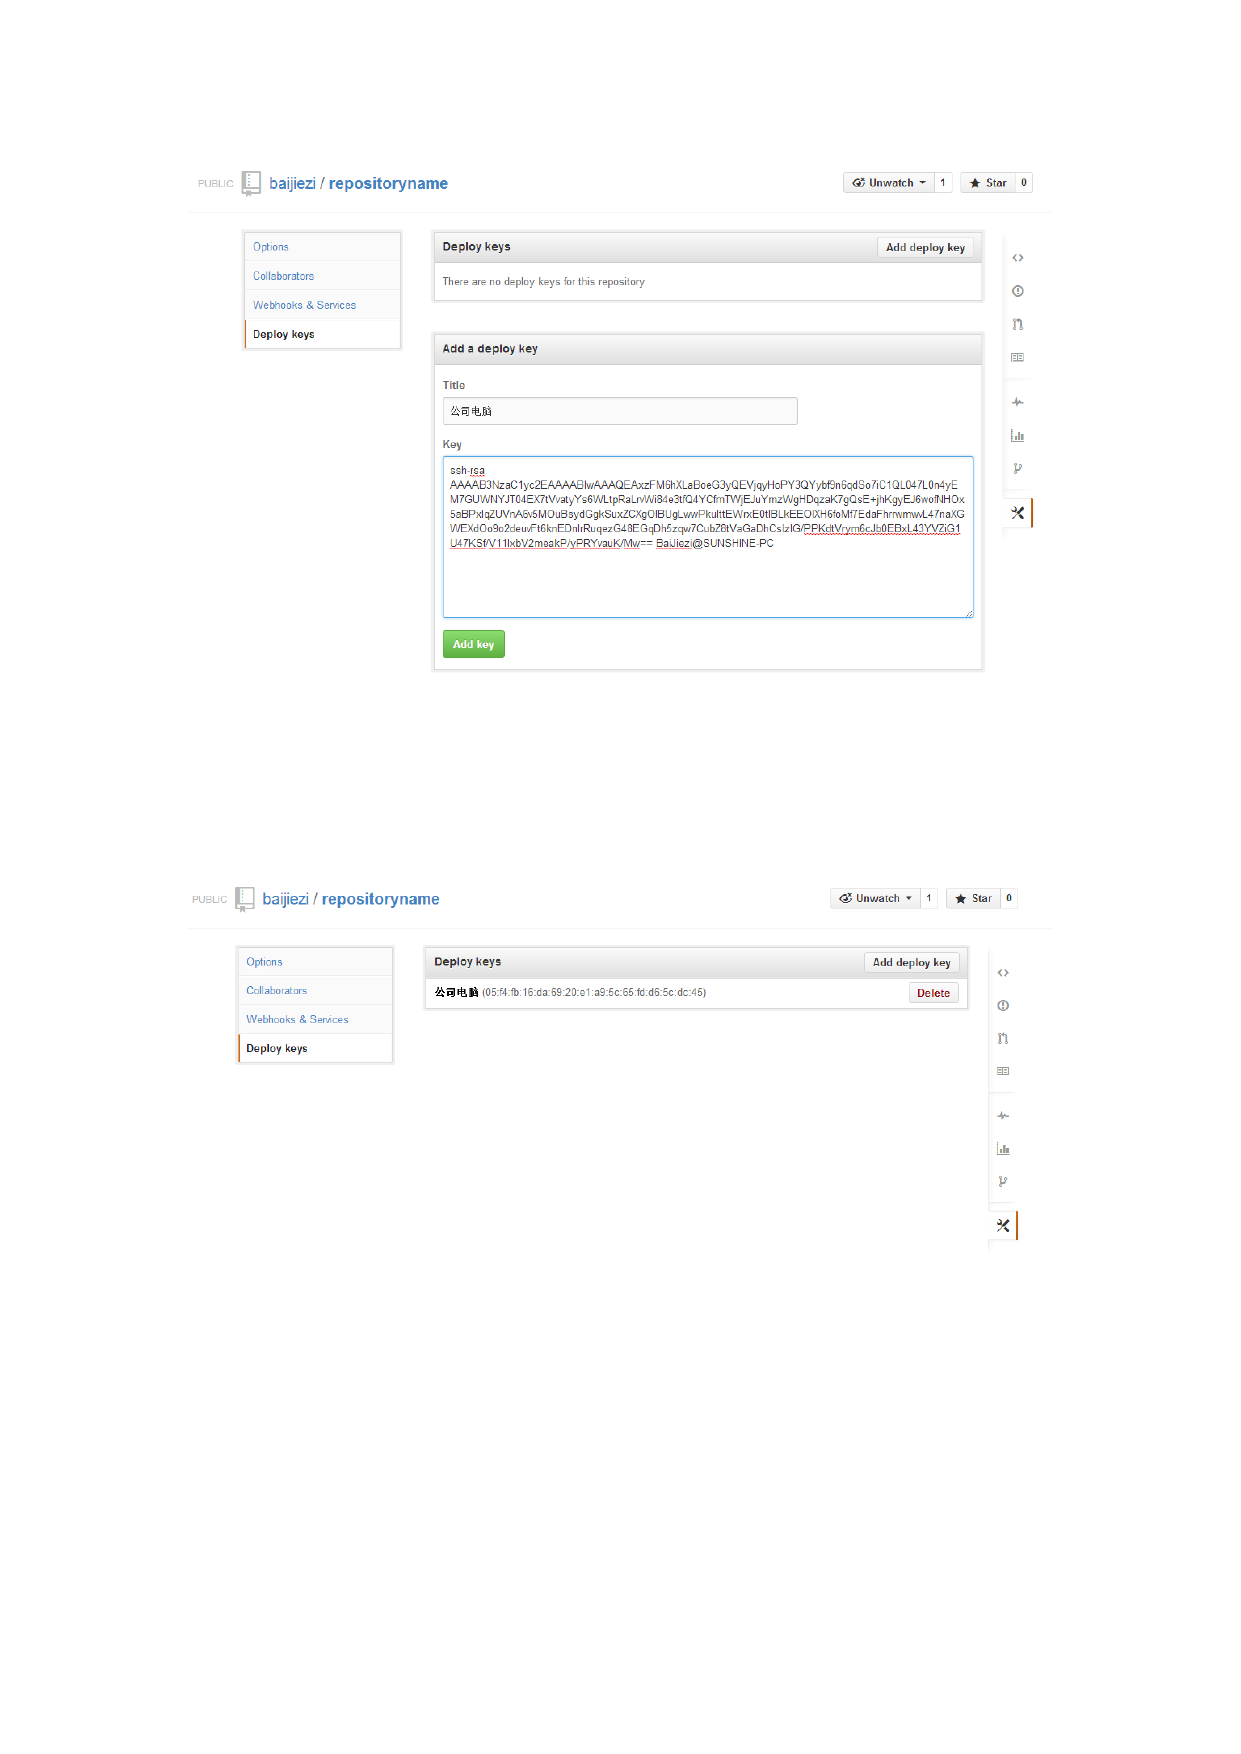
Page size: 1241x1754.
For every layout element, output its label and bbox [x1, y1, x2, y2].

picture [187, 162, 1053, 685]
picture [187, 877, 1053, 1282]
